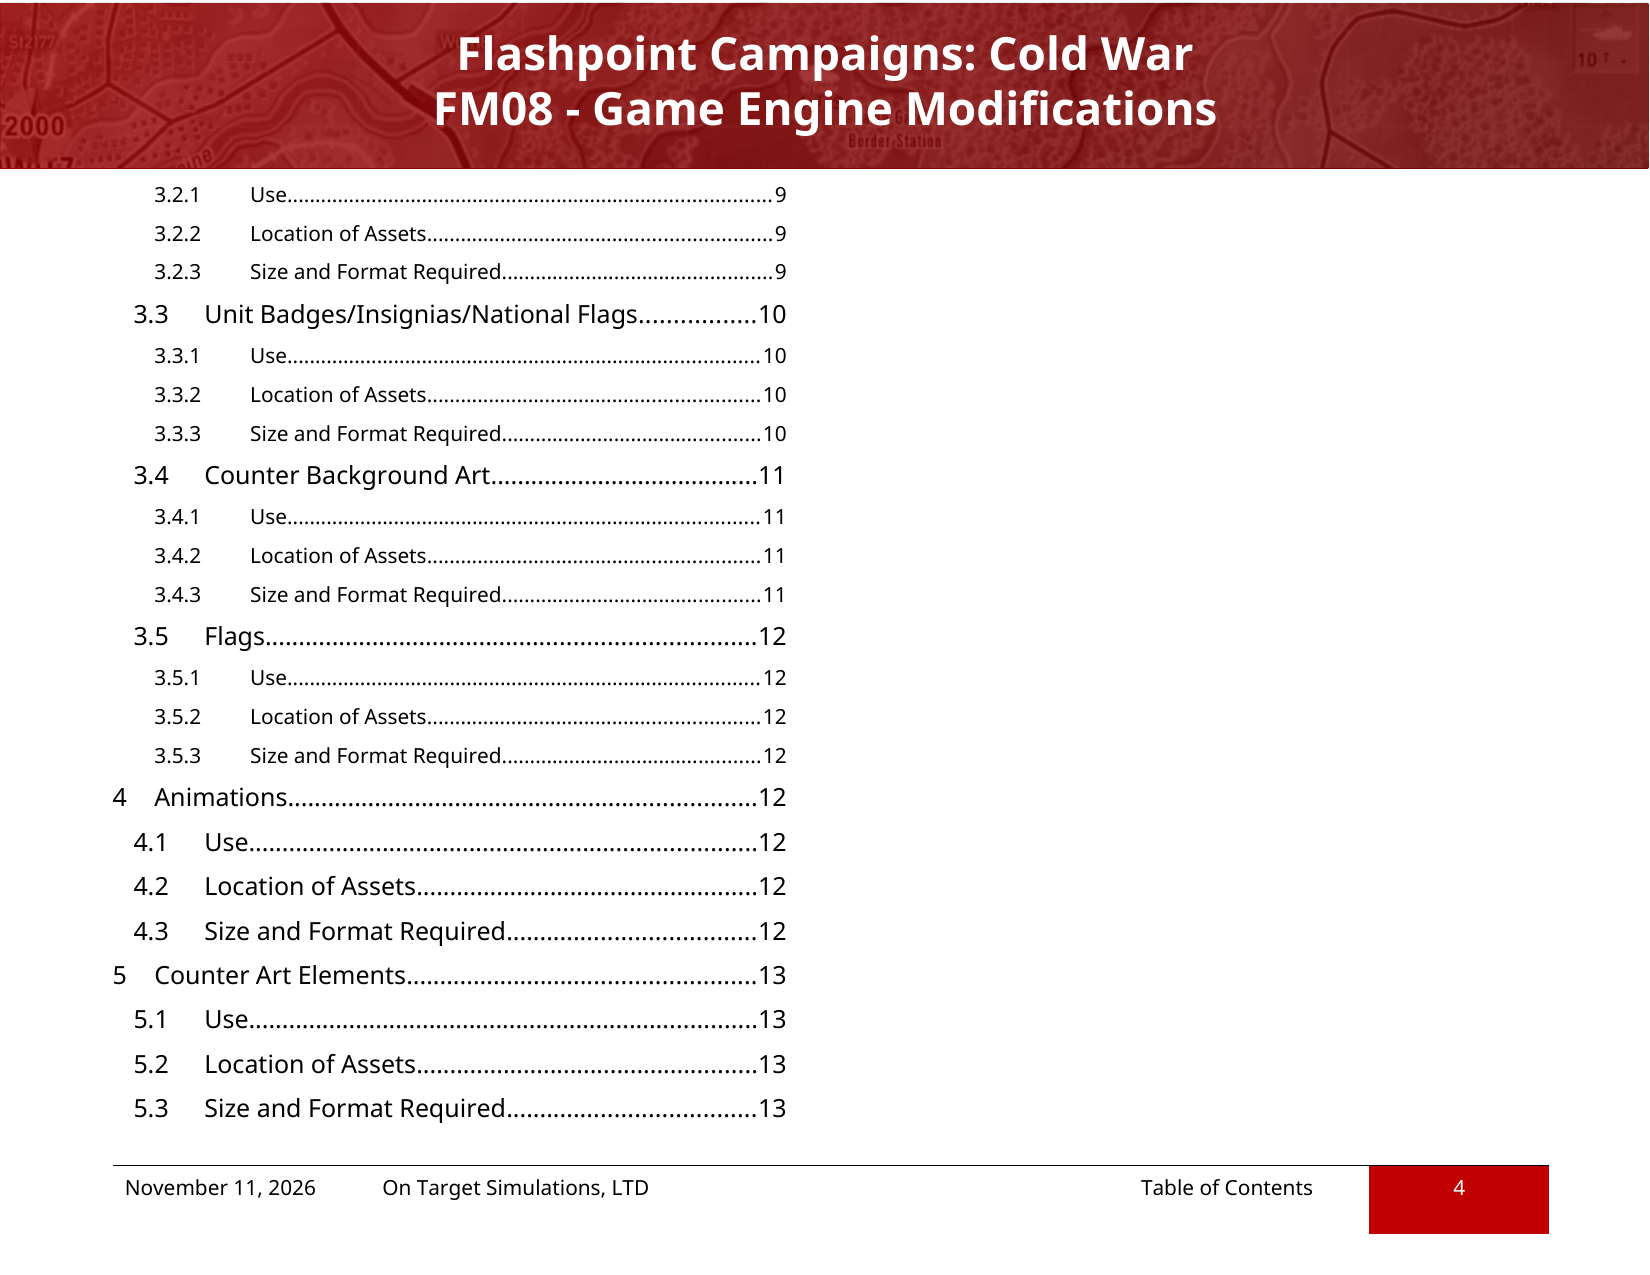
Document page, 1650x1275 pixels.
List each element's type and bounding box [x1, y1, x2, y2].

picture [0, 2, 1650, 168]
